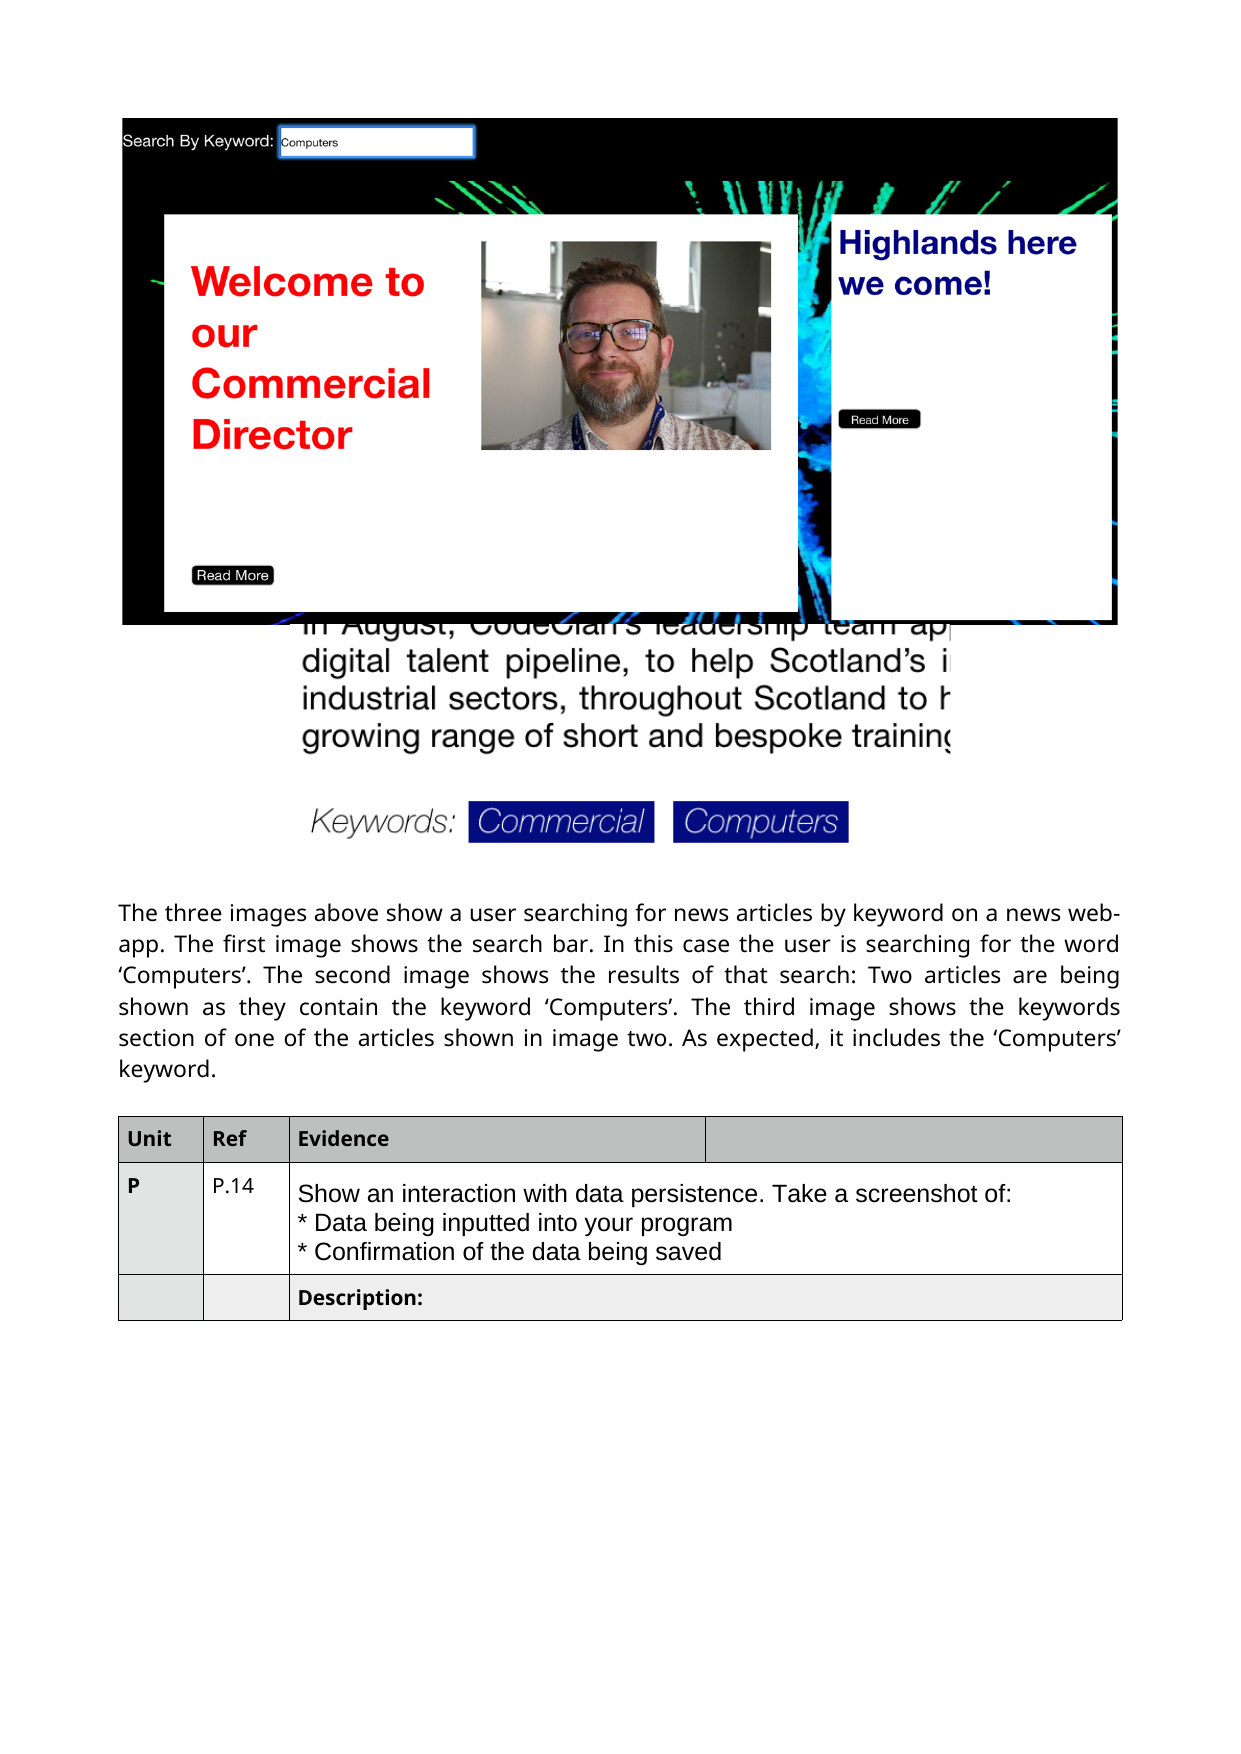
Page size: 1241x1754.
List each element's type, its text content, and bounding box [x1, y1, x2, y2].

table_header Ref [204, 1117, 289, 1162]
table_header [706, 1117, 1122, 1162]
table_header Unit [119, 1117, 203, 1162]
table_cell Description: [290, 1275, 1122, 1320]
table_header Evidence [290, 1117, 705, 1162]
table_cell [204, 1275, 289, 1320]
table_cell [119, 1275, 203, 1320]
table_cell Show an interaction with data persistence. Take a screenshot of: * Data being inputted into your program * Confirmation of the data being saved [290, 1163, 1122, 1274]
picture [122, 118, 1118, 897]
table_cell P.14 [204, 1163, 289, 1274]
table_cell P [119, 1163, 203, 1274]
text The three images above show a user searching for news articles by keyword on a news web-app. The first image shows the search bar. In this case the user is searching for the word ‘Computers’. The second image shows the results of that search: Two articles are being shown as they contain the keyword ‘Computers’. The third image shows the keywords section of one of the articles shown in image two. As expected, it includes the ‘Computers’ keyword. [118, 897, 1122, 1084]
